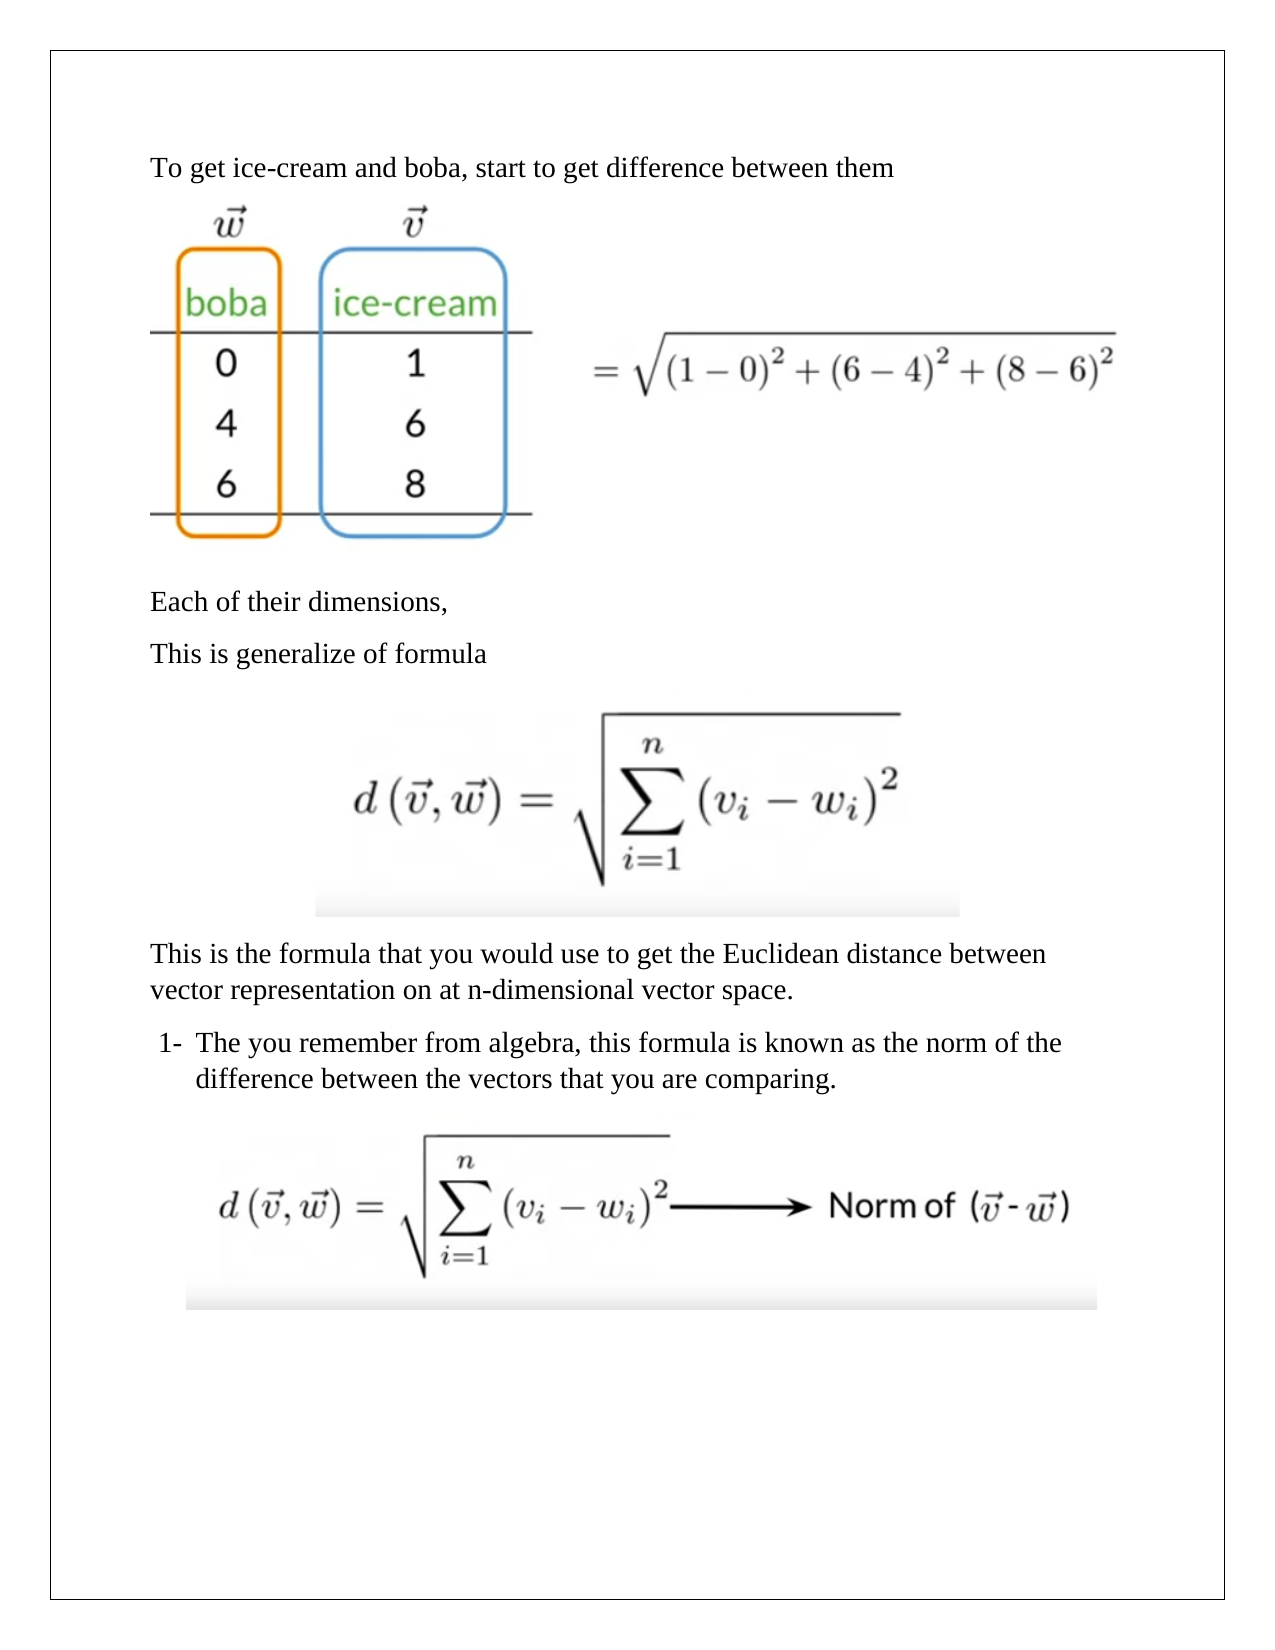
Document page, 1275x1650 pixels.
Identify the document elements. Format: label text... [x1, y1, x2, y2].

text To get ice-cream and boba, start to get difference between them [150, 150, 1125, 183]
picture [185, 1113, 1098, 1310]
list The you remember from algebra, this formula is known as the norm of the difference between the vectors that you are comparing. [158, 1025, 1125, 1094]
text This is the formula that you would use to get the Euclidean distance between vector representation on at n-dimensional vector space. [150, 936, 1125, 1006]
text This is generalize of formula [150, 637, 1125, 670]
picture [150, 202, 1125, 565]
text Each of their dimensions, [150, 584, 1125, 617]
picture [315, 689, 960, 917]
